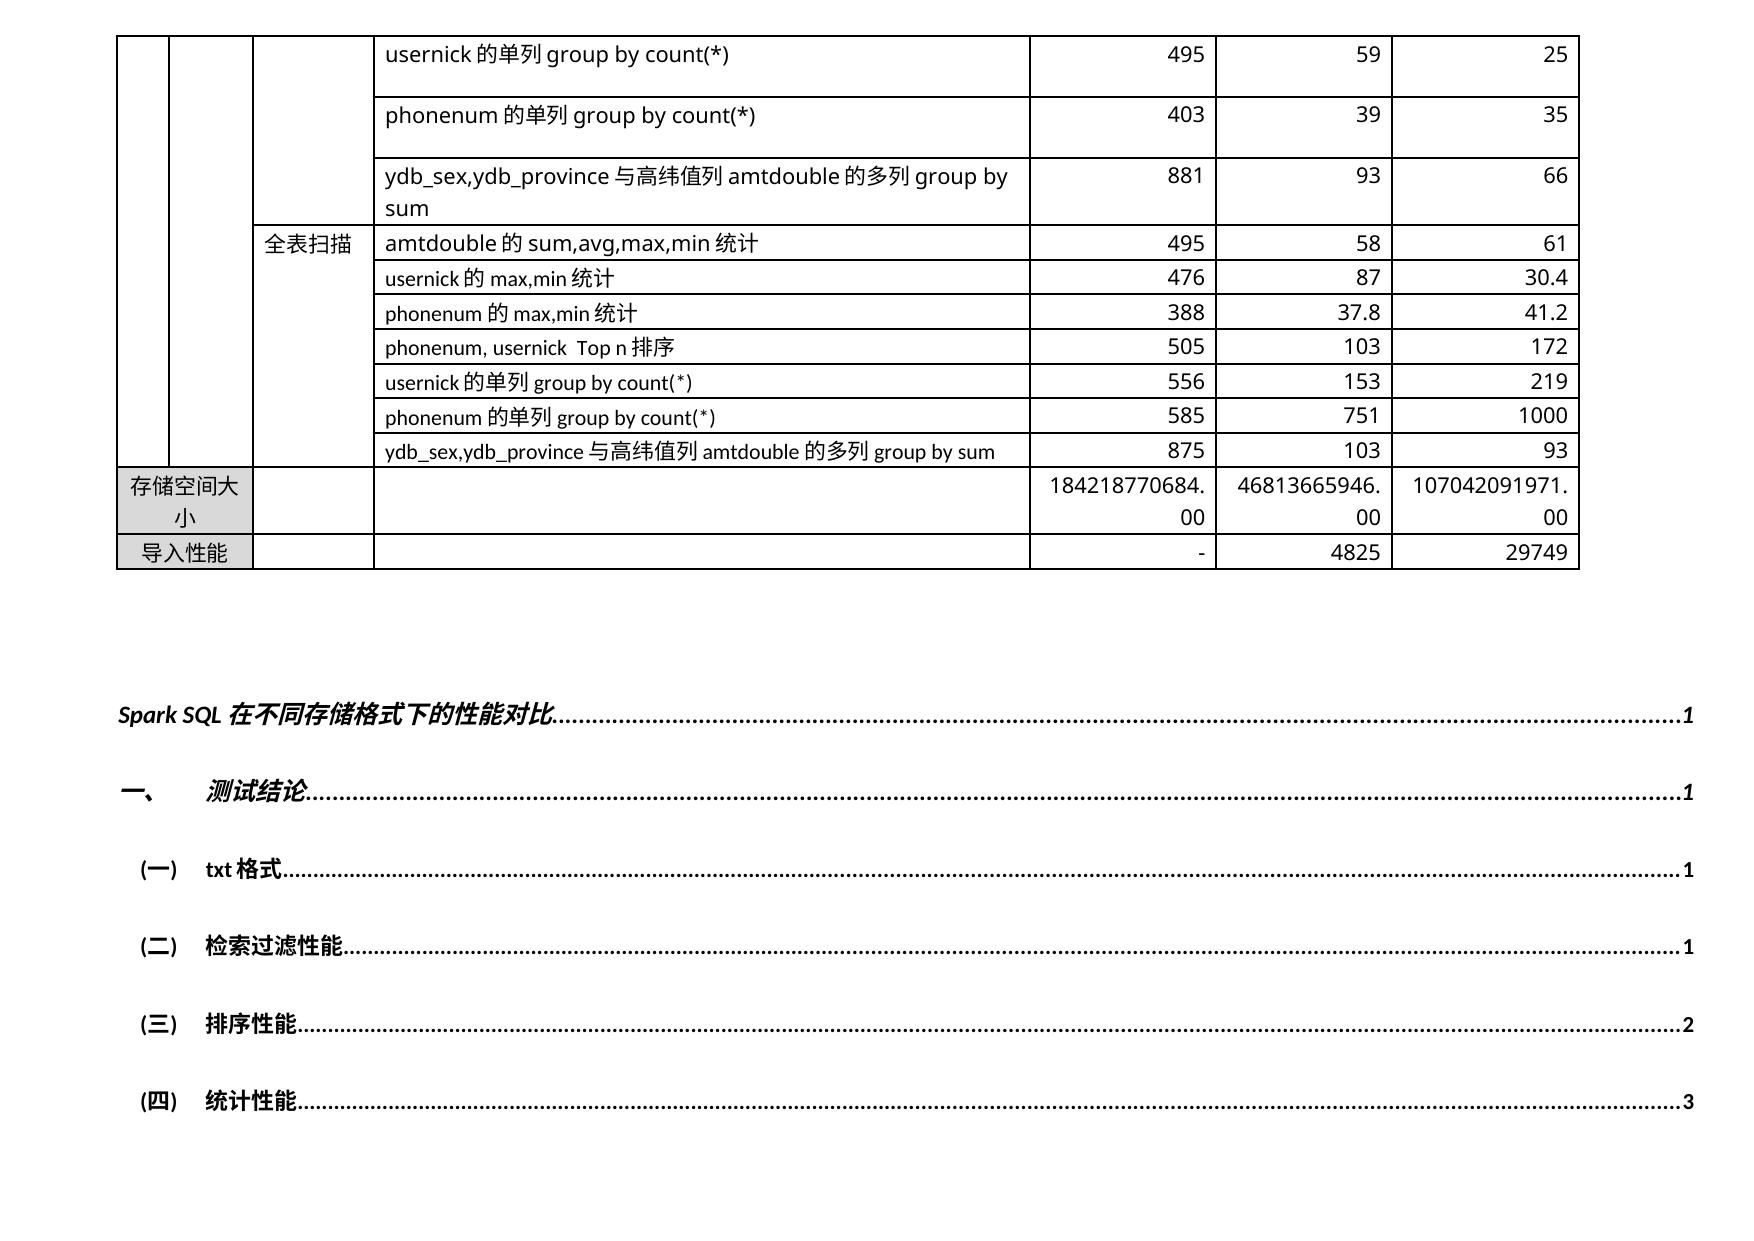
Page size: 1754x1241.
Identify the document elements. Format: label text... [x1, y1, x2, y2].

text (四) 统计性能 3 [140, 1067, 1695, 1132]
text 一、 测试结论 1 [118, 757, 1695, 822]
table_cell - [1031, 535, 1215, 568]
text (一) txt格式 1 [140, 835, 1695, 900]
table_cell 103 [1217, 330, 1391, 362]
table_cell [375, 535, 1029, 568]
table_cell 93 [1217, 159, 1391, 224]
table_cell usernick的单列group by count(*) [375, 37, 1029, 96]
table_cell 875 [1031, 434, 1215, 466]
table_cell 87 [1217, 261, 1391, 293]
table_cell 39 [1217, 98, 1391, 157]
table_cell 751 [1217, 399, 1391, 432]
table_cell 存储空间大小 [118, 468, 252, 533]
table_cell 30.4 [1393, 261, 1578, 293]
table_cell 172 [1393, 330, 1578, 362]
table_cell 881 [1031, 159, 1215, 224]
table_cell 388 [1031, 295, 1215, 328]
table_cell [254, 468, 373, 533]
table_cell 25 [1393, 37, 1578, 96]
text Spark SQL在不同存储格式下的性能对比 1 [118, 680, 1695, 745]
table_cell 505 [1031, 330, 1215, 362]
table_cell 35 [1393, 98, 1578, 157]
table_cell 93 [1393, 434, 1578, 466]
table_cell 403 [1031, 98, 1215, 157]
table_cell 41.2 [1393, 295, 1578, 328]
table_cell 37.8 [1217, 295, 1391, 328]
table_cell 495 [1031, 226, 1215, 259]
table_cell 66 [1393, 159, 1578, 224]
table_cell 29749 [1393, 535, 1578, 568]
table_cell 153 [1217, 365, 1391, 397]
table_cell 219 [1393, 365, 1578, 397]
table_cell phonenum的单列group by count(*) [375, 399, 1029, 432]
table_cell 59 [1217, 37, 1391, 96]
table_cell 556 [1031, 365, 1215, 397]
table_cell 585 [1031, 399, 1215, 432]
text (三) 排序性能 2 [140, 990, 1695, 1055]
text (二) 检索过滤性能 1 [140, 912, 1695, 977]
table_cell [254, 535, 373, 568]
table_cell [375, 468, 1029, 533]
table_cell usernick的单列group by count(*) [375, 365, 1029, 397]
table_cell phonenum的单列group by count(*) [375, 98, 1029, 157]
table_cell 1000 [1393, 399, 1578, 432]
table_cell 476 [1031, 261, 1215, 293]
table_cell 4825 [1217, 535, 1391, 568]
table_cell amtdouble的sum,avg,max,min统计 [375, 226, 1029, 259]
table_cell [375, 159, 1029, 224]
table_cell 107042091971.00 [1393, 468, 1578, 533]
table_cell usernick的max,min统计 [375, 261, 1029, 293]
table_cell phonenum的max,min统计 [375, 295, 1029, 328]
table_cell phonenum, usernick Top n排序 [375, 330, 1029, 362]
table_cell 61 [1393, 226, 1578, 259]
table_cell 导入性能 [118, 535, 252, 568]
table_cell 全表扫描 [254, 226, 373, 466]
table_cell 495 [1031, 37, 1215, 96]
table_cell 103 [1217, 434, 1391, 466]
table_cell ydb_sex,ydb_province与高纬值列amtdouble的多列group by sum [375, 434, 1029, 466]
table_cell 184218770684.00 [1031, 468, 1215, 533]
table_cell 58 [1217, 226, 1391, 259]
table_cell 46813665946.00 [1217, 468, 1391, 533]
